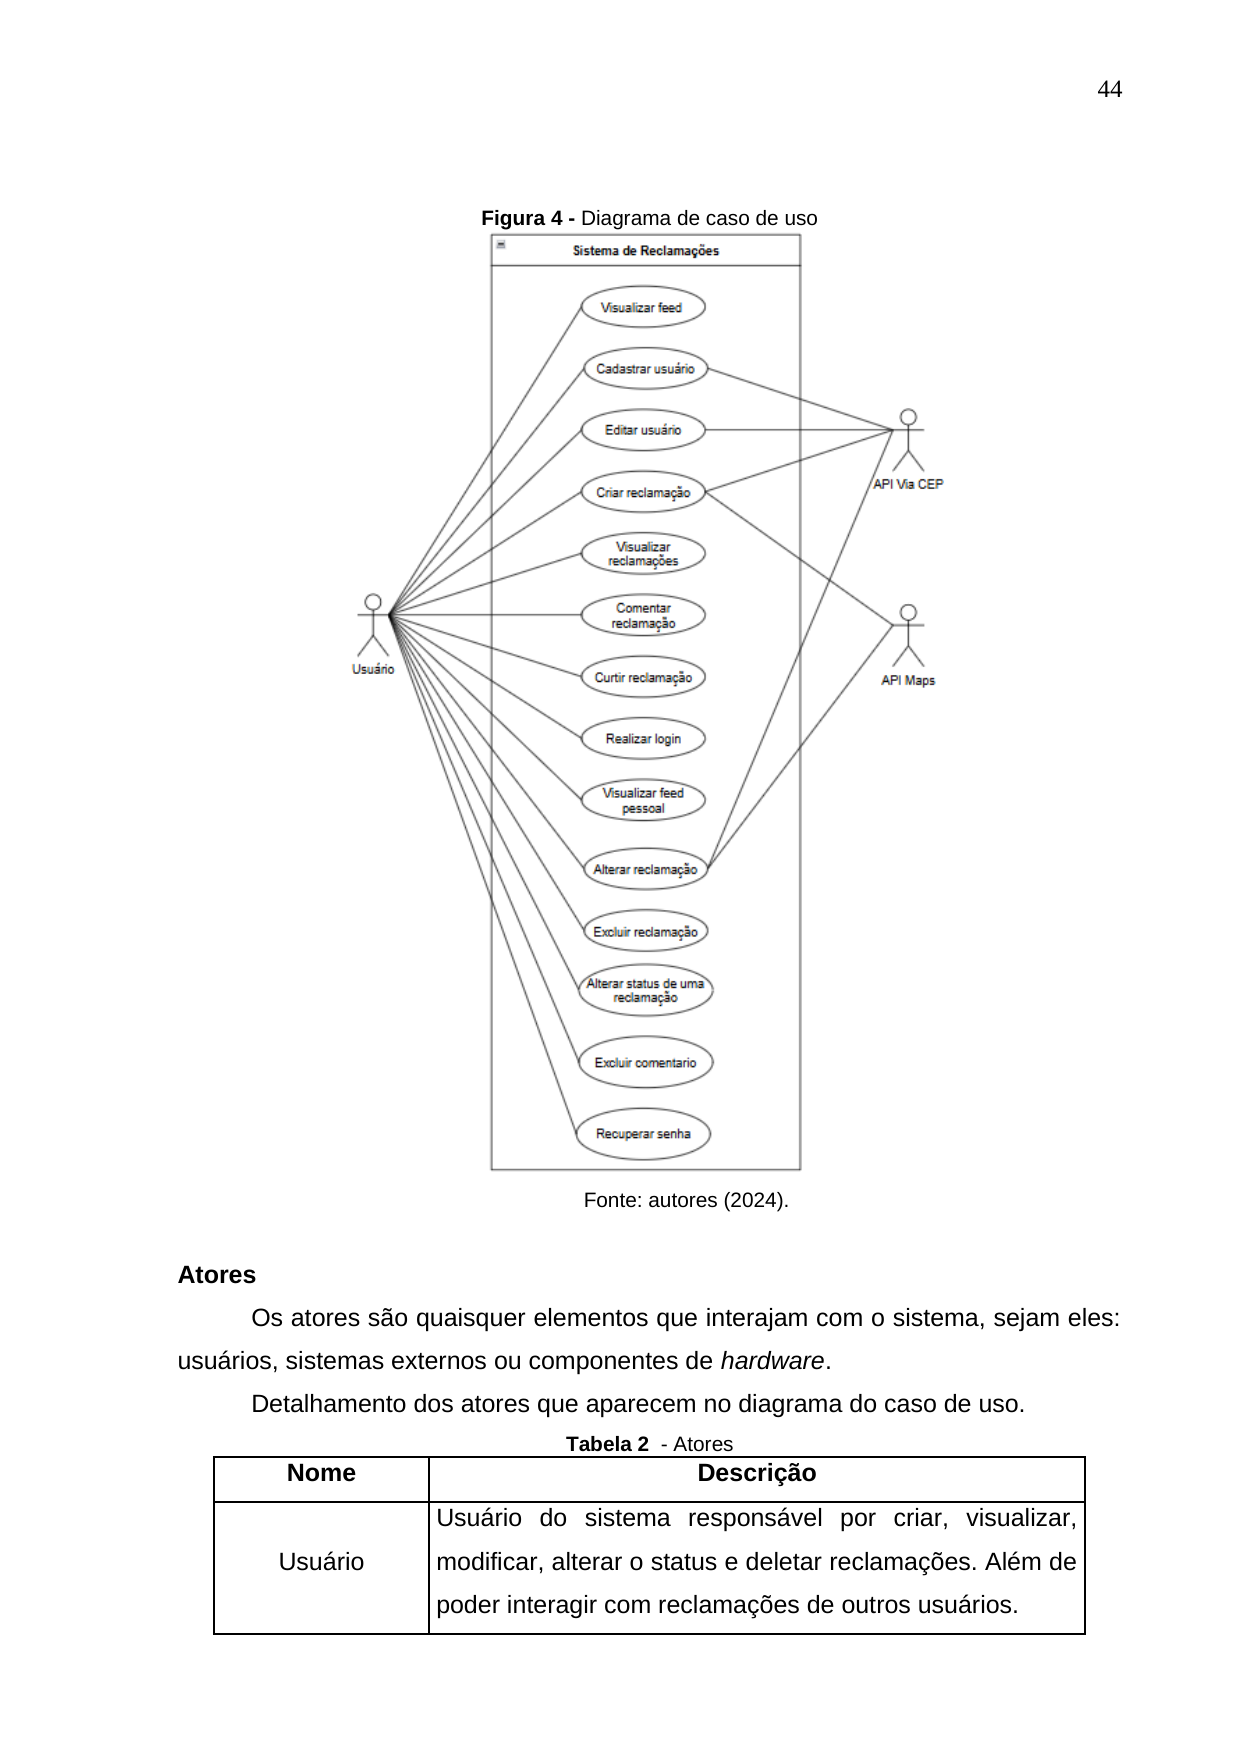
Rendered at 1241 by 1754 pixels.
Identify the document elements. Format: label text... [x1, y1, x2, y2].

text Figura 4 - Diagrama de caso de uso [177, 206, 1122, 230]
text Tabela 2 - Atores [177, 1432, 1122, 1456]
table_cell Usuário do sistema responsável por criar, visualizar, modificar, alterar o status e deletar reclamações. Além de poder interagir com reclamações de outros usuários. [430, 1503, 1084, 1633]
text Atores [177, 1259, 1122, 1288]
text Os atores são quaisquer elementos que interajam com o sistema, sejam eles: usuários, sistemas externos ou componentes de hardware. Detalhamento dos atores que aparecem no diagrama do caso de uso. [177, 1303, 1122, 1418]
picture [348, 230, 951, 1176]
table_header Descrição [430, 1458, 1084, 1501]
text Fonte: autores (2024). [177, 1188, 1122, 1212]
table_cell Usuário [215, 1503, 428, 1633]
table_header Nome [215, 1458, 428, 1501]
